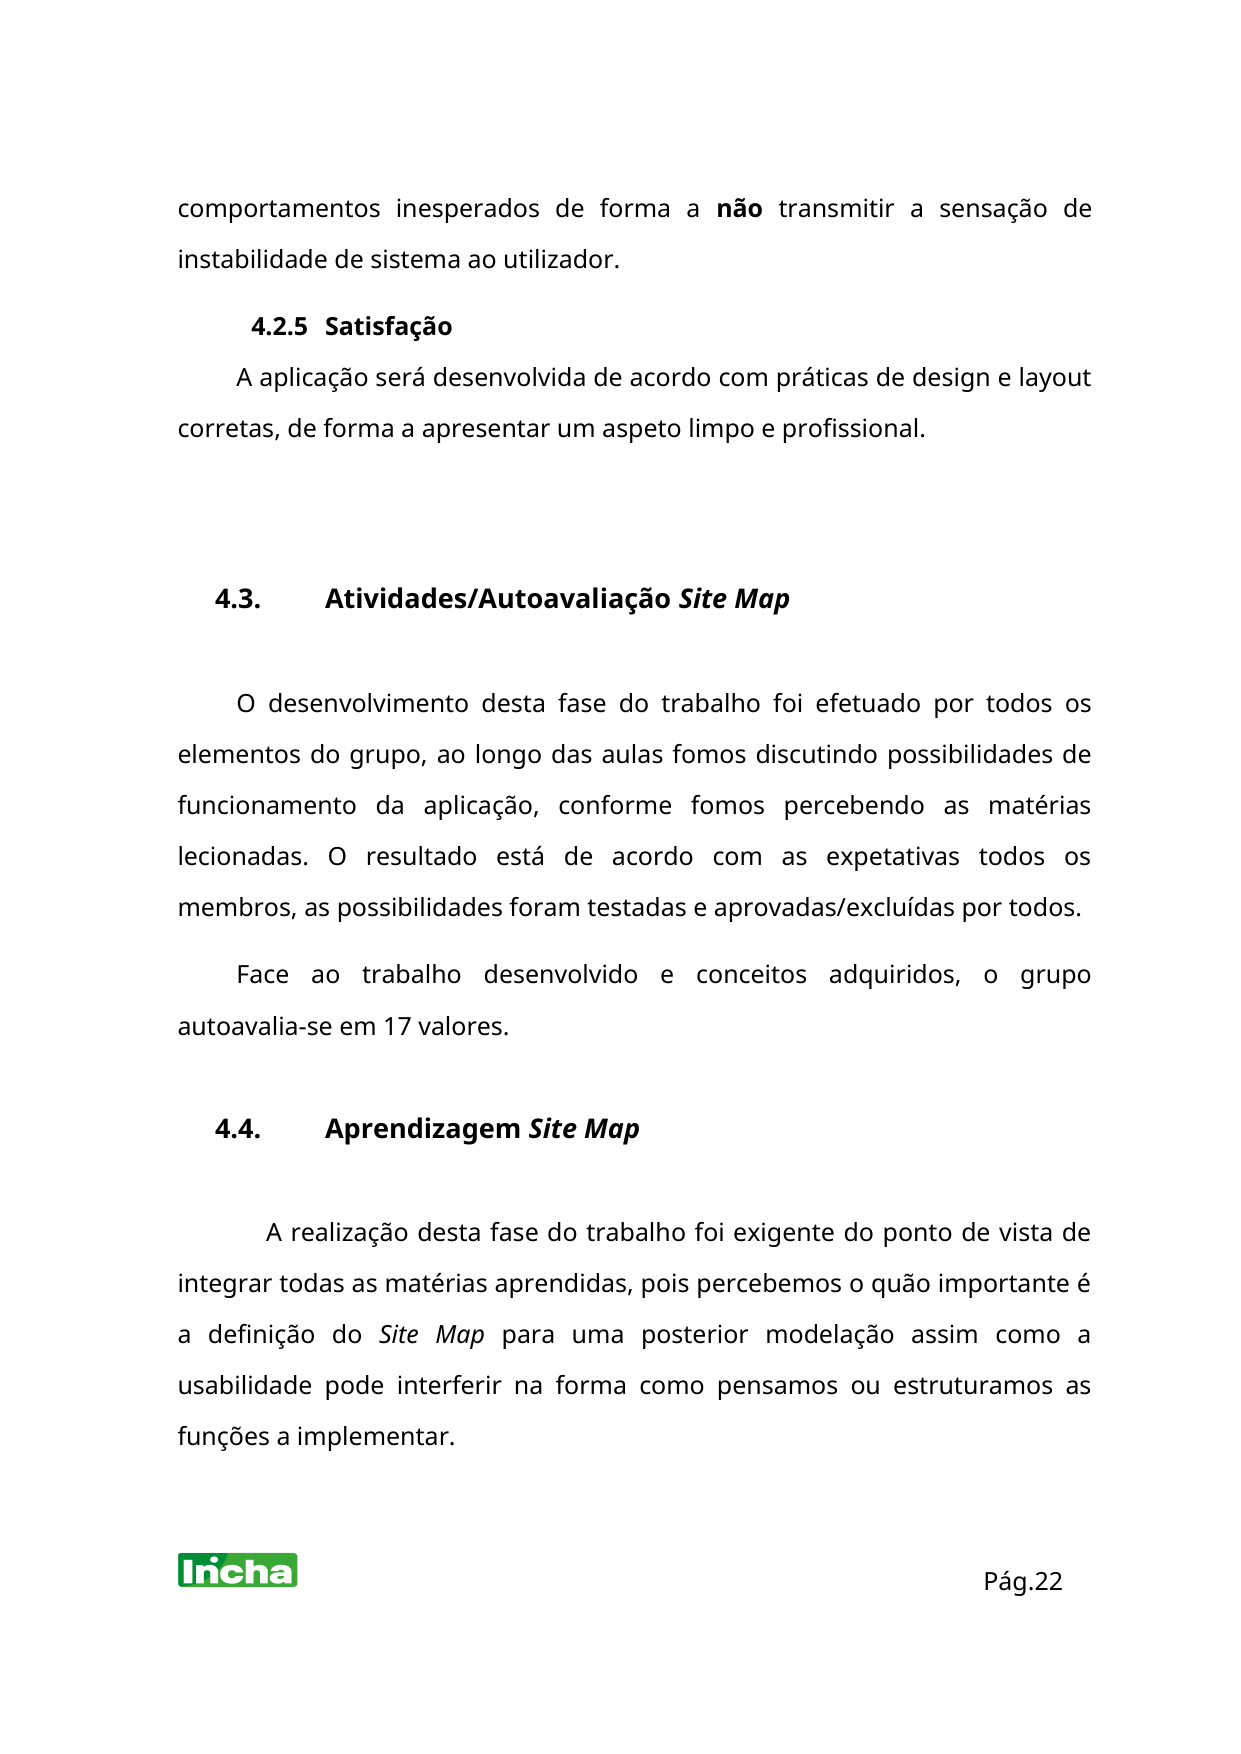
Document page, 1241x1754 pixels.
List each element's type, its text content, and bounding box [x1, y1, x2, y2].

picture [177, 1547, 309, 1591]
text Face ao trabalho desenvolvido e conceitos adquiridos, o grupo autoavalia-se em 17 valores. [177, 957, 1092, 1042]
text O desenvolvimento desta fase do trabalho foi efetuado por todos os elementos do grupo, ao longo das aulas fomos discutindo possibilidades de funcionamento da aplicação, conforme fomos percebendo as matérias lecionadas. O resultado está de acordo com as expetativas todos os membros, as possibilidades foram testadas e aprovadas/excluídas por todos. [177, 685, 1092, 923]
subtitle Aprendizagem Site Map [215, 1109, 1092, 1146]
text A aplicação será desenvolvida de acordo com práticas de design e layout corretas, de forma a apresentar um aspeto limpo e profissional. [177, 360, 1092, 445]
subtitle Atividades/Autoavaliação Site Map [215, 580, 1092, 617]
text A realização desta fase do trabalho foi exigente do ponto de vista de integrar todas as matérias aprendidas, pois percebemos o quão importante é a definição do Site Map para uma posterior modelação assim como a usabilidade pode interferir na forma como pensamos ou estruturamos as funções a implementar. [177, 1214, 1092, 1453]
subtitle Satisfação [177, 309, 1092, 343]
